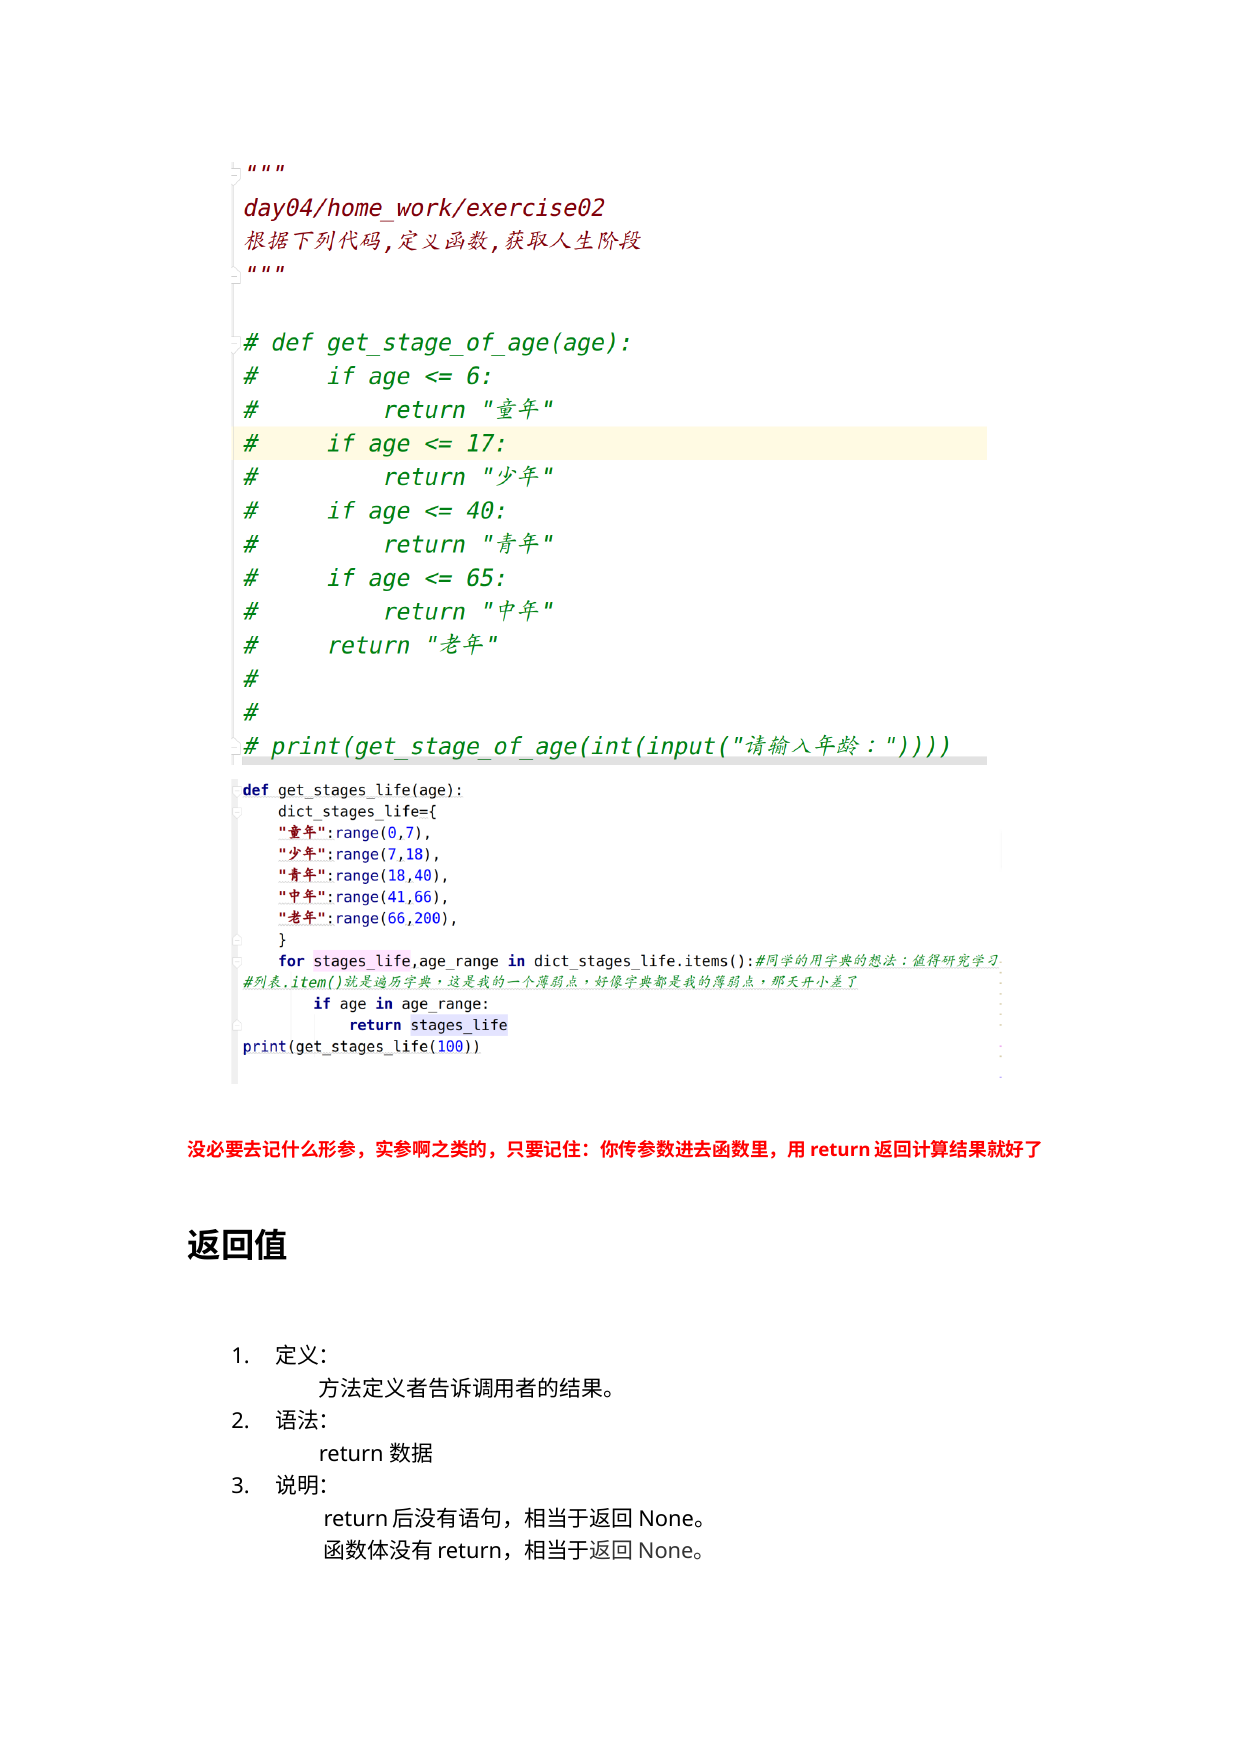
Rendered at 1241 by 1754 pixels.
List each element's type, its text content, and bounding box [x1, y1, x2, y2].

list 说明： [231, 1468, 1053, 1501]
subtitle 没必要去记什么形参，实参啊之类的，只要记住：你传参数进去函数里，用return返回计算结果就好了 [187, 1132, 1053, 1164]
list 方法定义者告诉调用者的结果。 [275, 1371, 1053, 1403]
picture [231, 162, 987, 765]
list 定义： [231, 1338, 1053, 1371]
text return后没有语句，相当于返回 None。 [301, 1501, 1053, 1533]
subtitle 返回值 [187, 1211, 1053, 1276]
picture [231, 779, 1002, 1084]
text return 数据 [275, 1436, 1053, 1468]
list 函数体没有return，相当于返回None。 [312, 1533, 1053, 1566]
list 语法： [231, 1403, 1053, 1436]
